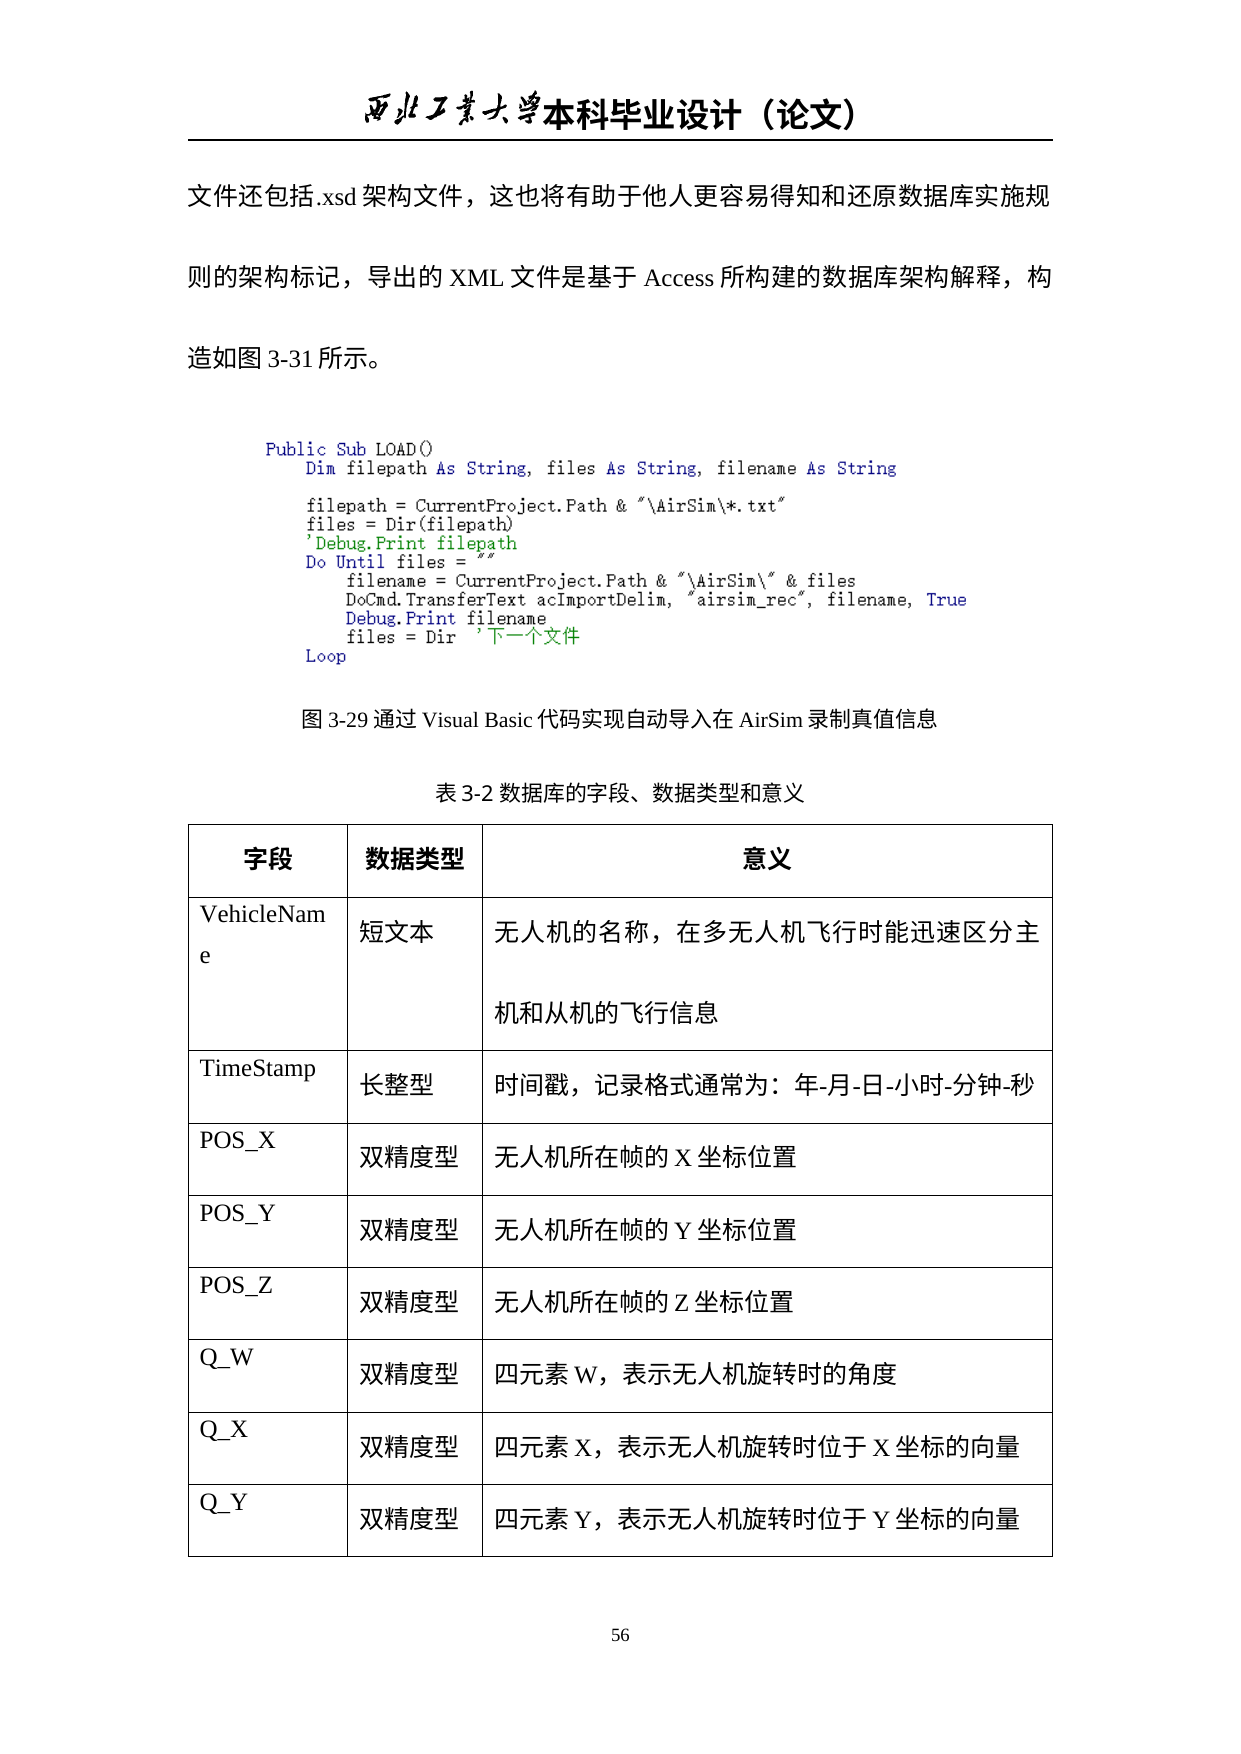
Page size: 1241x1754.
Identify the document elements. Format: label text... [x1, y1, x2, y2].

table_cell Q_X [189, 1413, 347, 1484]
table_cell 双精度型 [348, 1340, 482, 1412]
table_cell 长整型 [348, 1051, 482, 1122]
table_cell POS_X [189, 1124, 347, 1195]
table_cell 四元素Y，表示无人机旋转时位于Y坐标的向量 [483, 1485, 1052, 1556]
table_header 字段 [189, 825, 347, 897]
table_cell 双精度型 [348, 1268, 482, 1339]
text 图3-29 通过Visual Basic代码实现自动导入在AirSim录制真值信息 [187, 702, 1053, 734]
table_cell 双精度型 [348, 1413, 482, 1484]
table_cell 短文本 [348, 898, 482, 1050]
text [187, 162, 1053, 389]
table_cell 双精度型 [348, 1485, 482, 1556]
table_cell VehicleName [189, 898, 347, 1050]
text 表3-2 数据库的字段、数据类型和意义 [187, 776, 1053, 808]
table_cell 双精度型 [348, 1124, 482, 1195]
table_cell POS_Y [189, 1196, 347, 1267]
picture [259, 438, 981, 672]
table_cell 无人机的名称，在多无人机飞行时能迅速区分主机和从机的飞行信息 [483, 898, 1052, 1050]
table_cell POS_Z [189, 1268, 347, 1339]
table_cell 时间戳，记录格式通常为：年-月-日-小时-分钟-秒 [483, 1051, 1052, 1122]
table_cell 无人机所在帧的Z坐标位置 [483, 1268, 1052, 1339]
table_cell 无人机所在帧的X坐标位置 [483, 1124, 1052, 1195]
table_cell Q_Y [189, 1485, 347, 1556]
table_cell TimeStamp [189, 1051, 347, 1122]
table_cell 无人机所在帧的Y坐标位置 [483, 1196, 1052, 1267]
table_cell 四元素W，表示无人机旋转时的角度 [483, 1340, 1052, 1412]
table_header 数据类型 [348, 825, 482, 897]
table_cell 双精度型 [348, 1196, 482, 1267]
table_cell Q_W [189, 1340, 347, 1412]
table_cell 四元素X，表示无人机旋转时位于X坐标的向量 [483, 1413, 1052, 1484]
table_header 意义 [483, 825, 1052, 897]
